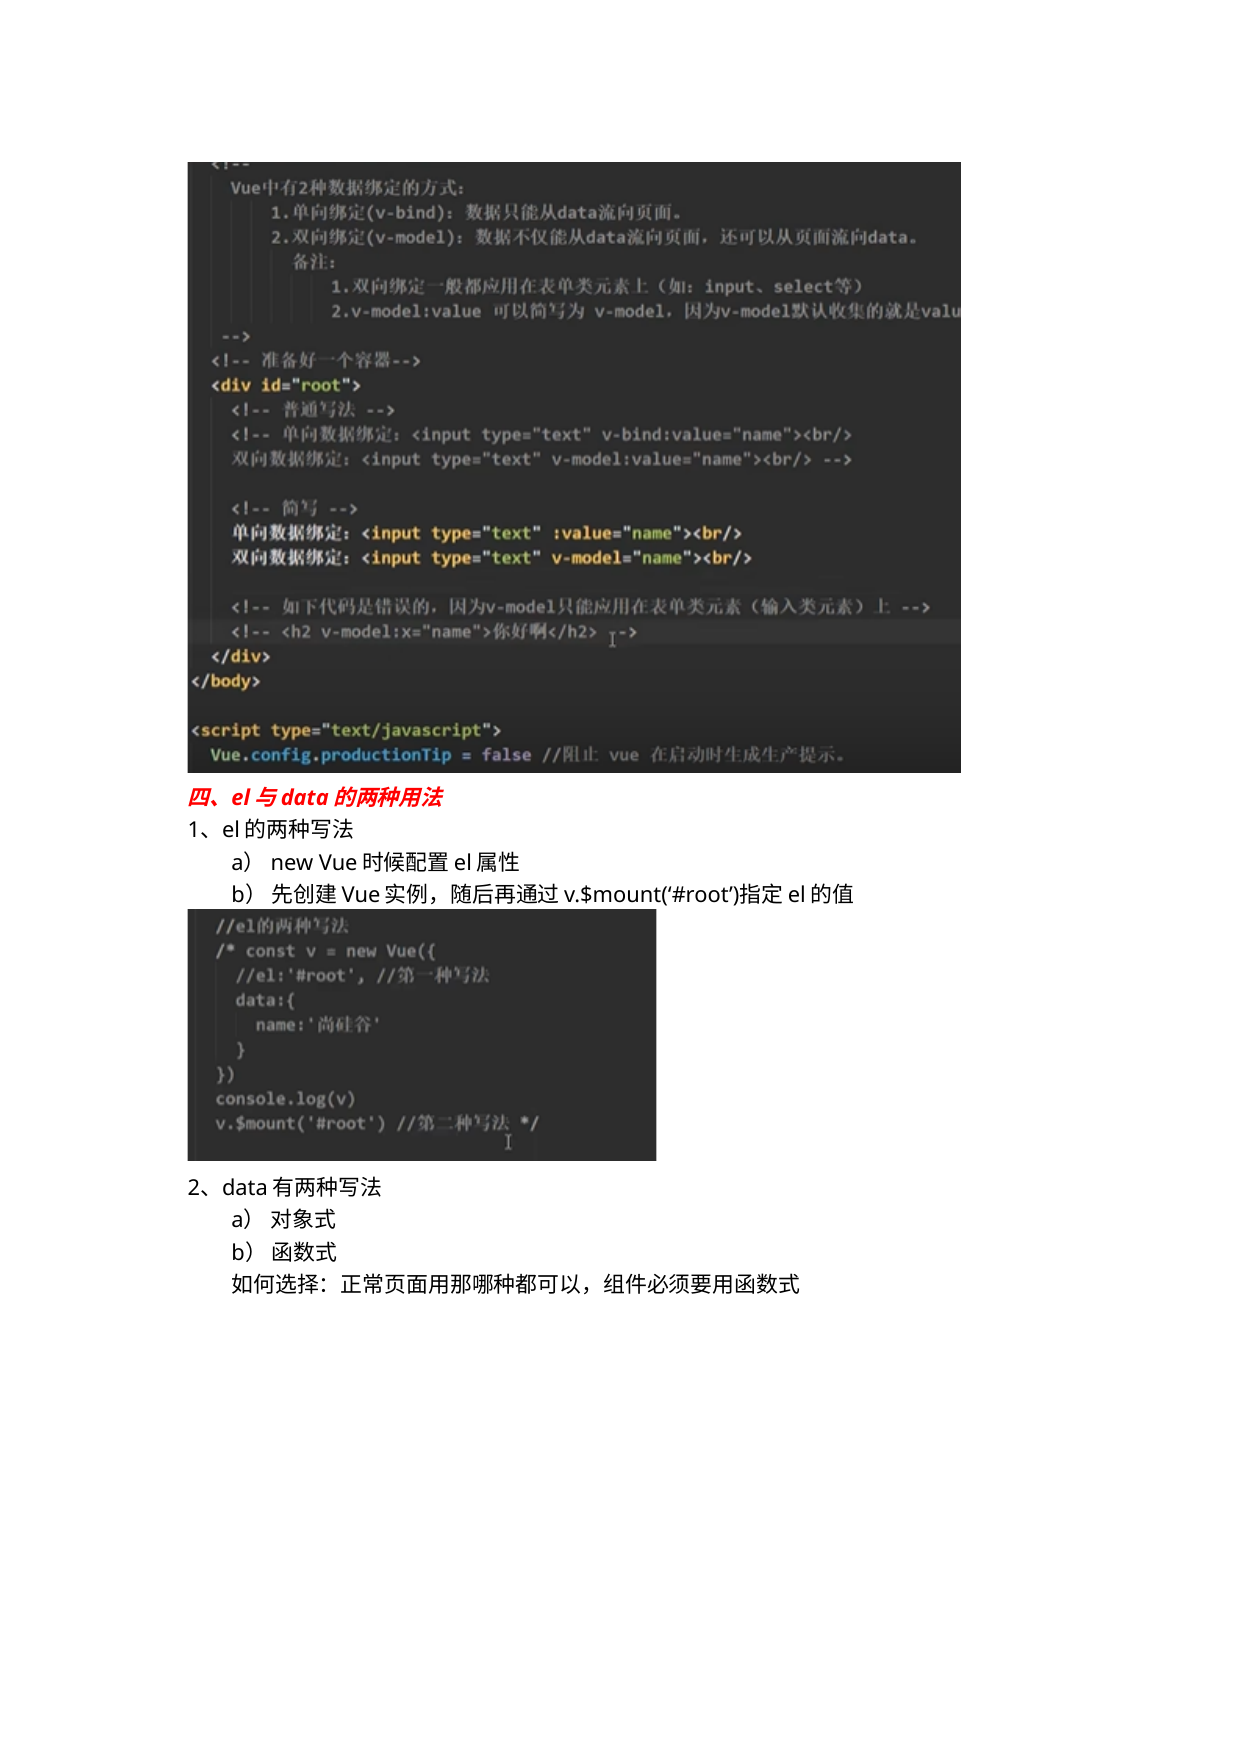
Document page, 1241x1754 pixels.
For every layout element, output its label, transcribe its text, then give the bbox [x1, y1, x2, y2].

text b） 函数式 [187, 1234, 1053, 1267]
text 如何选择：正常页面用那哪种都可以，组件必须要用函数式 [187, 1267, 1053, 1299]
text b） 先创建Vue实例，随后再通过v.$mount(‘#root’)指定el的值 [187, 877, 1053, 909]
picture [187, 909, 657, 1161]
text 1、el的两种写法 [187, 812, 1053, 844]
text a） new Vue时候配置el属性 [187, 844, 1053, 877]
text 四、el与data的两种用法 [187, 779, 1053, 812]
text a） 对象式 [187, 1202, 1053, 1234]
picture [187, 162, 961, 773]
text 2、data有两种写法 [187, 1169, 1053, 1202]
